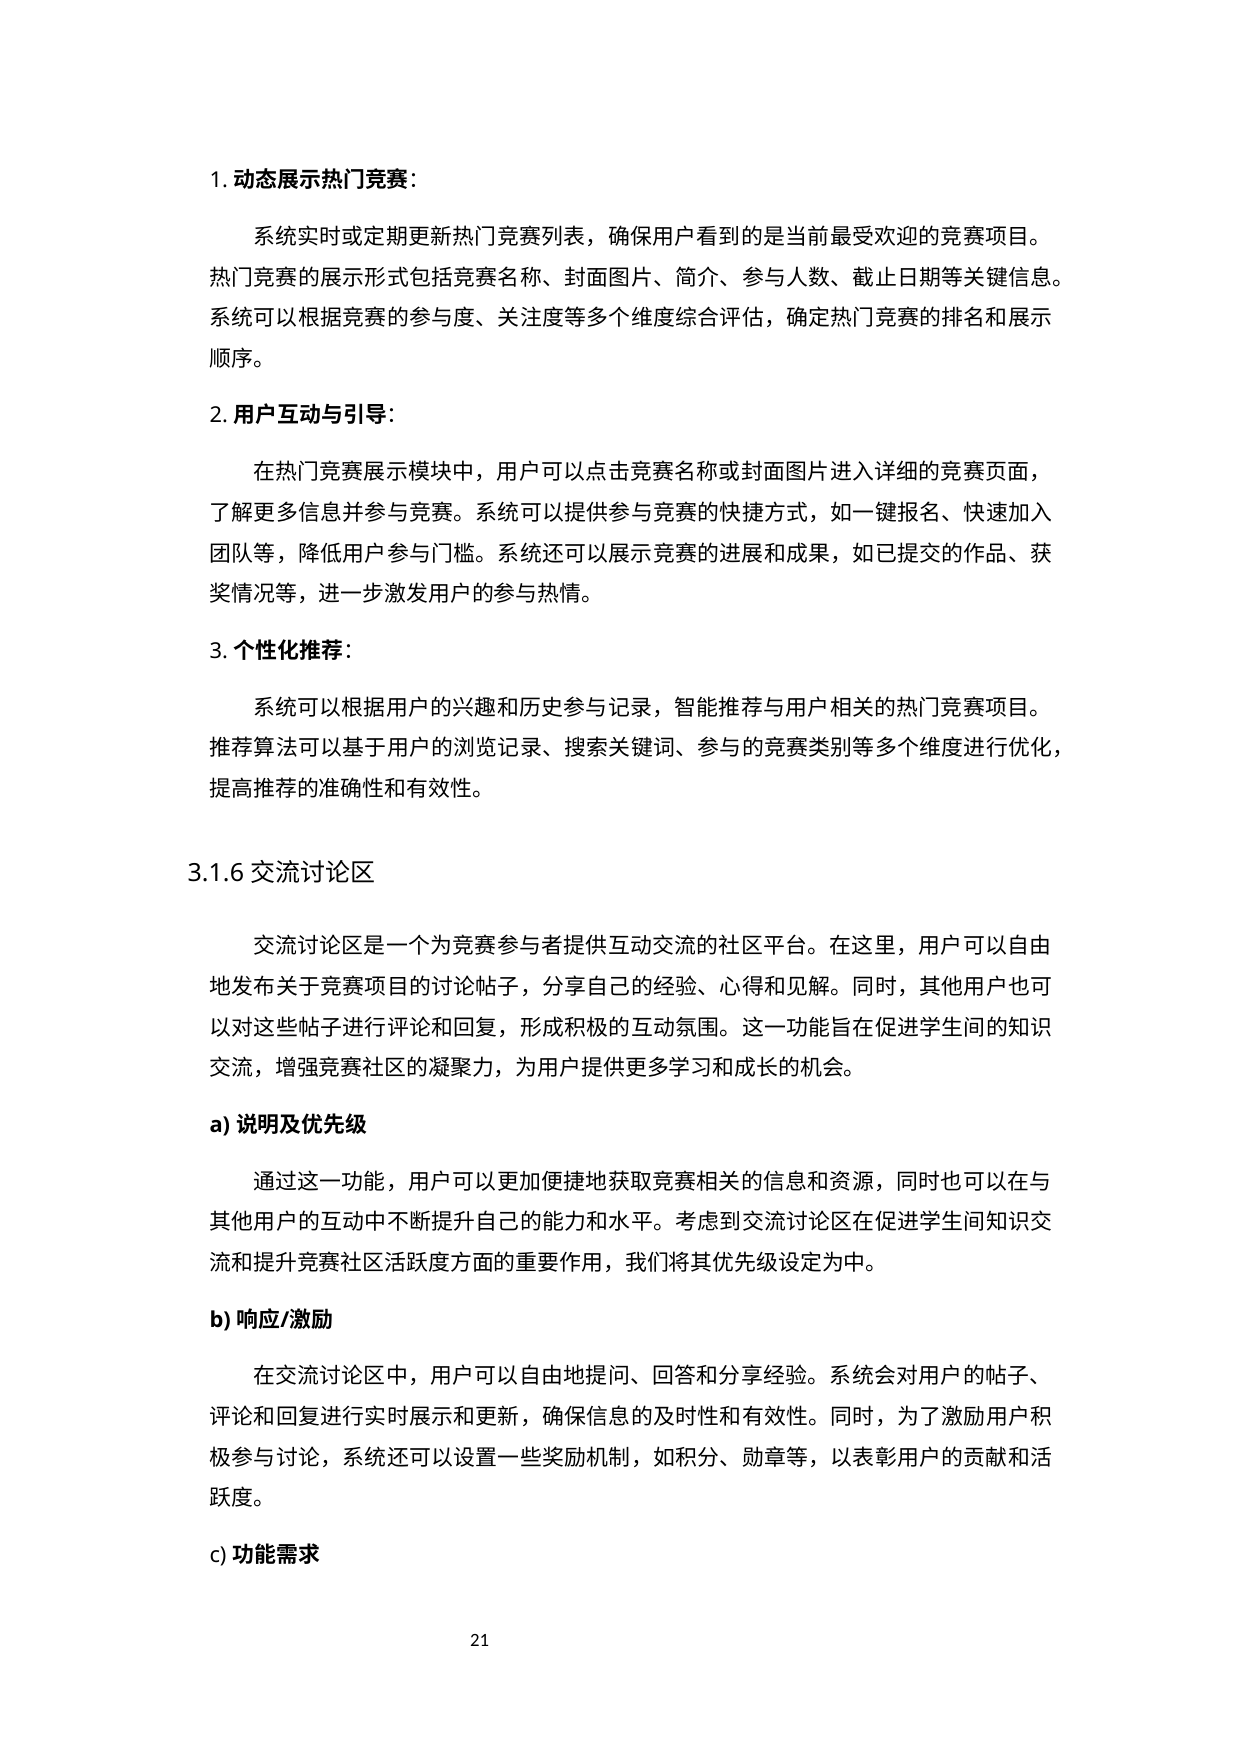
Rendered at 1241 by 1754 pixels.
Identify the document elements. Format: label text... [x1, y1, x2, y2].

text 系统可以根据用户的兴趣和历史参与记录，智能推荐与用户相关的热门竞赛项目。推荐算法可以基于用户的浏览记录、搜索关键词、参与的竞赛类别等多个维度进行优化，提高推荐的准确性和有效性。 [209, 689, 1053, 803]
text 交流讨论区是一个为竞赛参与者提供互动交流的社区平台。在这里，用户可以自由地发布关于竞赛项目的讨论帖子，分享自己的经验、心得和见解。同时，其他用户也可以对这些帖子进行评论和回复，形成积极的互动氛围。这一功能旨在促进学生间的知识交流，增强竞赛社区的凝聚力，为用户提供更多学习和成长的机会。 [209, 928, 1053, 1082]
list 用户互动与引导： [209, 397, 1053, 430]
text 系统实时或定期更新热门竞赛列表，确保用户看到的是当前最受欢迎的竞赛项目。热门竞赛的展示形式包括竞赛名称、封面图片、简介、参与人数、截止日期等关键信息。系统可以根据竞赛的参与度、关注度等多个维度综合评估，确定热门竞赛的排名和展示顺序。 [209, 219, 1053, 373]
list 响应/激励 [209, 1301, 1053, 1334]
text 在交流讨论区中，用户可以自由地提问、回答和分享经验。系统会对用户的帖子、评论和回复进行实时展示和更新，确保信息的及时性和有效性。同时，为了激励用户积极参与讨论，系统还可以设置一些奖励机制，如积分、勋章等，以表彰用户的贡献和活跃度。 [209, 1358, 1053, 1512]
text 通过这一功能，用户可以更加便捷地获取竞赛相关的信息和资源，同时也可以在与其他用户的互动中不断提升自己的能力和水平。考虑到交流讨论区在促进学生间知识交流和提升竞赛社区活跃度方面的重要作用，我们将其优先级设定为中。 [209, 1163, 1053, 1277]
list 动态展示热门竞赛： [209, 162, 1053, 194]
list 功能需求 [209, 1536, 1053, 1569]
list 个性化推荐： [209, 632, 1053, 665]
list 说明及优先级 [209, 1107, 1053, 1139]
text 在热门竞赛展示模块中，用户可以点击竞赛名称或封面图片进入详细的竞赛页面，了解更多信息并参与竞赛。系统可以提供参与竞赛的快捷方式，如一键报名、快速加入团队等，降低用户参与门槛。系统还可以展示竞赛的进展和成果，如已提交的作品、获奖情况等，进一步激发用户的参与热情。 [209, 454, 1053, 608]
subtitle 3.1.6 交流讨论区 [187, 838, 1053, 903]
